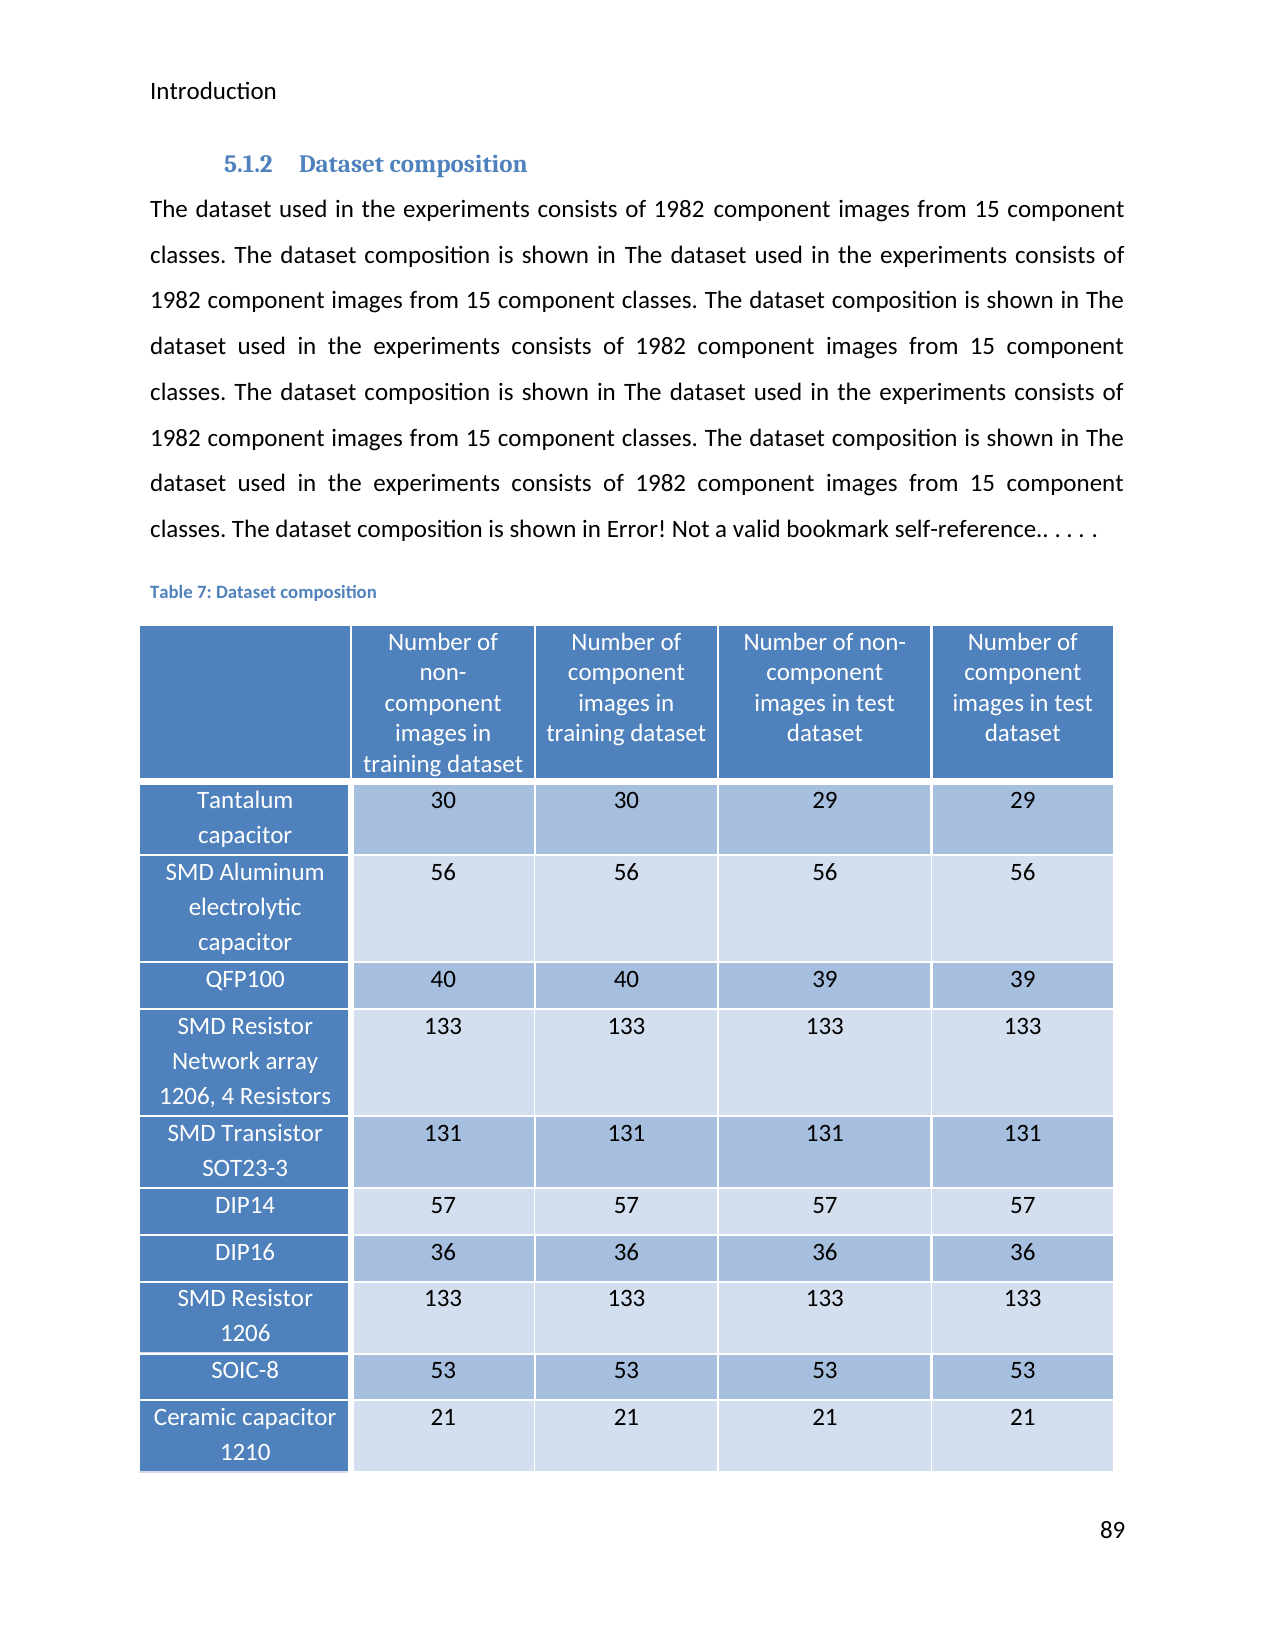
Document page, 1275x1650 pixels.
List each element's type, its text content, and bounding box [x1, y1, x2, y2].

table_cell 133 [354, 1010, 534, 1115]
table_cell 53 [719, 1355, 930, 1399]
table_cell 131 [536, 1117, 717, 1187]
table_cell 53 [536, 1355, 717, 1399]
table_cell 40 [536, 963, 717, 1008]
table_cell 30 [354, 785, 534, 854]
table_cell DIP16 [140, 1236, 348, 1281]
table_cell 40 [354, 963, 534, 1008]
table_cell 36 [354, 1236, 534, 1281]
table_cell 30 [536, 785, 717, 854]
table_cell SMD Aluminum electrolytic capacitor [140, 856, 348, 961]
table_header [140, 626, 350, 778]
subtitle Dataset composition [224, 150, 1125, 179]
table_cell 57 [719, 1189, 931, 1234]
table_cell 36 [933, 1236, 1113, 1281]
table_header Number of component images in training dataset [536, 626, 717, 778]
table_cell SMD Resistor 1206 [140, 1283, 348, 1352]
table_cell 133 [354, 1283, 534, 1352]
table_header Number of non-component images in training dataset [352, 626, 534, 778]
table_cell 133 [535, 1283, 717, 1352]
table_cell 56 [535, 856, 717, 961]
table_header Number of component images in test dataset [933, 626, 1113, 778]
table_cell 21 [719, 1401, 931, 1471]
table_cell 53 [933, 1355, 1113, 1399]
table_cell 133 [932, 1010, 1113, 1115]
table_cell SMD Resistor Network array 1206, 4 Resistors [140, 1010, 348, 1115]
table_cell 21 [535, 1401, 717, 1471]
table_cell Ceramic capacitor 1210 [140, 1401, 348, 1471]
table_cell 36 [536, 1236, 717, 1281]
table_cell SOIC-8 [140, 1355, 348, 1399]
table_cell 21 [932, 1401, 1113, 1471]
table_cell 131 [933, 1117, 1113, 1187]
table_cell 53 [354, 1355, 534, 1399]
text The dataset used in the experiments consists of 1982 component images from 15 component classes. The dataset composition is shown in Error! Not a valid bookmark self-reference.. [150, 193, 1125, 544]
table_cell 29 [933, 785, 1113, 854]
table_cell 131 [354, 1117, 534, 1187]
table_cell 56 [354, 856, 534, 961]
table_cell 133 [719, 1283, 931, 1352]
table_cell 21 [354, 1401, 534, 1471]
table_cell 57 [354, 1189, 534, 1234]
table_cell DIP14 [140, 1189, 348, 1234]
table_cell QFP100 [140, 963, 348, 1008]
table_cell 133 [719, 1010, 931, 1115]
table_cell 57 [932, 1189, 1113, 1234]
table_cell 29 [719, 785, 930, 854]
table_cell 56 [932, 856, 1113, 961]
table_cell 39 [719, 963, 930, 1008]
table_cell SMD Transistor SOT23-3 [140, 1117, 348, 1187]
table_cell 39 [933, 963, 1113, 1008]
table_header Number of non-component images in test dataset [719, 626, 930, 778]
table_cell 57 [535, 1189, 717, 1234]
table_cell 56 [719, 856, 931, 961]
table_cell 131 [719, 1117, 930, 1187]
table_cell 133 [535, 1010, 717, 1115]
table_cell Tantalum capacitor [140, 785, 348, 854]
table_cell 36 [719, 1236, 930, 1281]
table_cell 133 [932, 1283, 1113, 1352]
